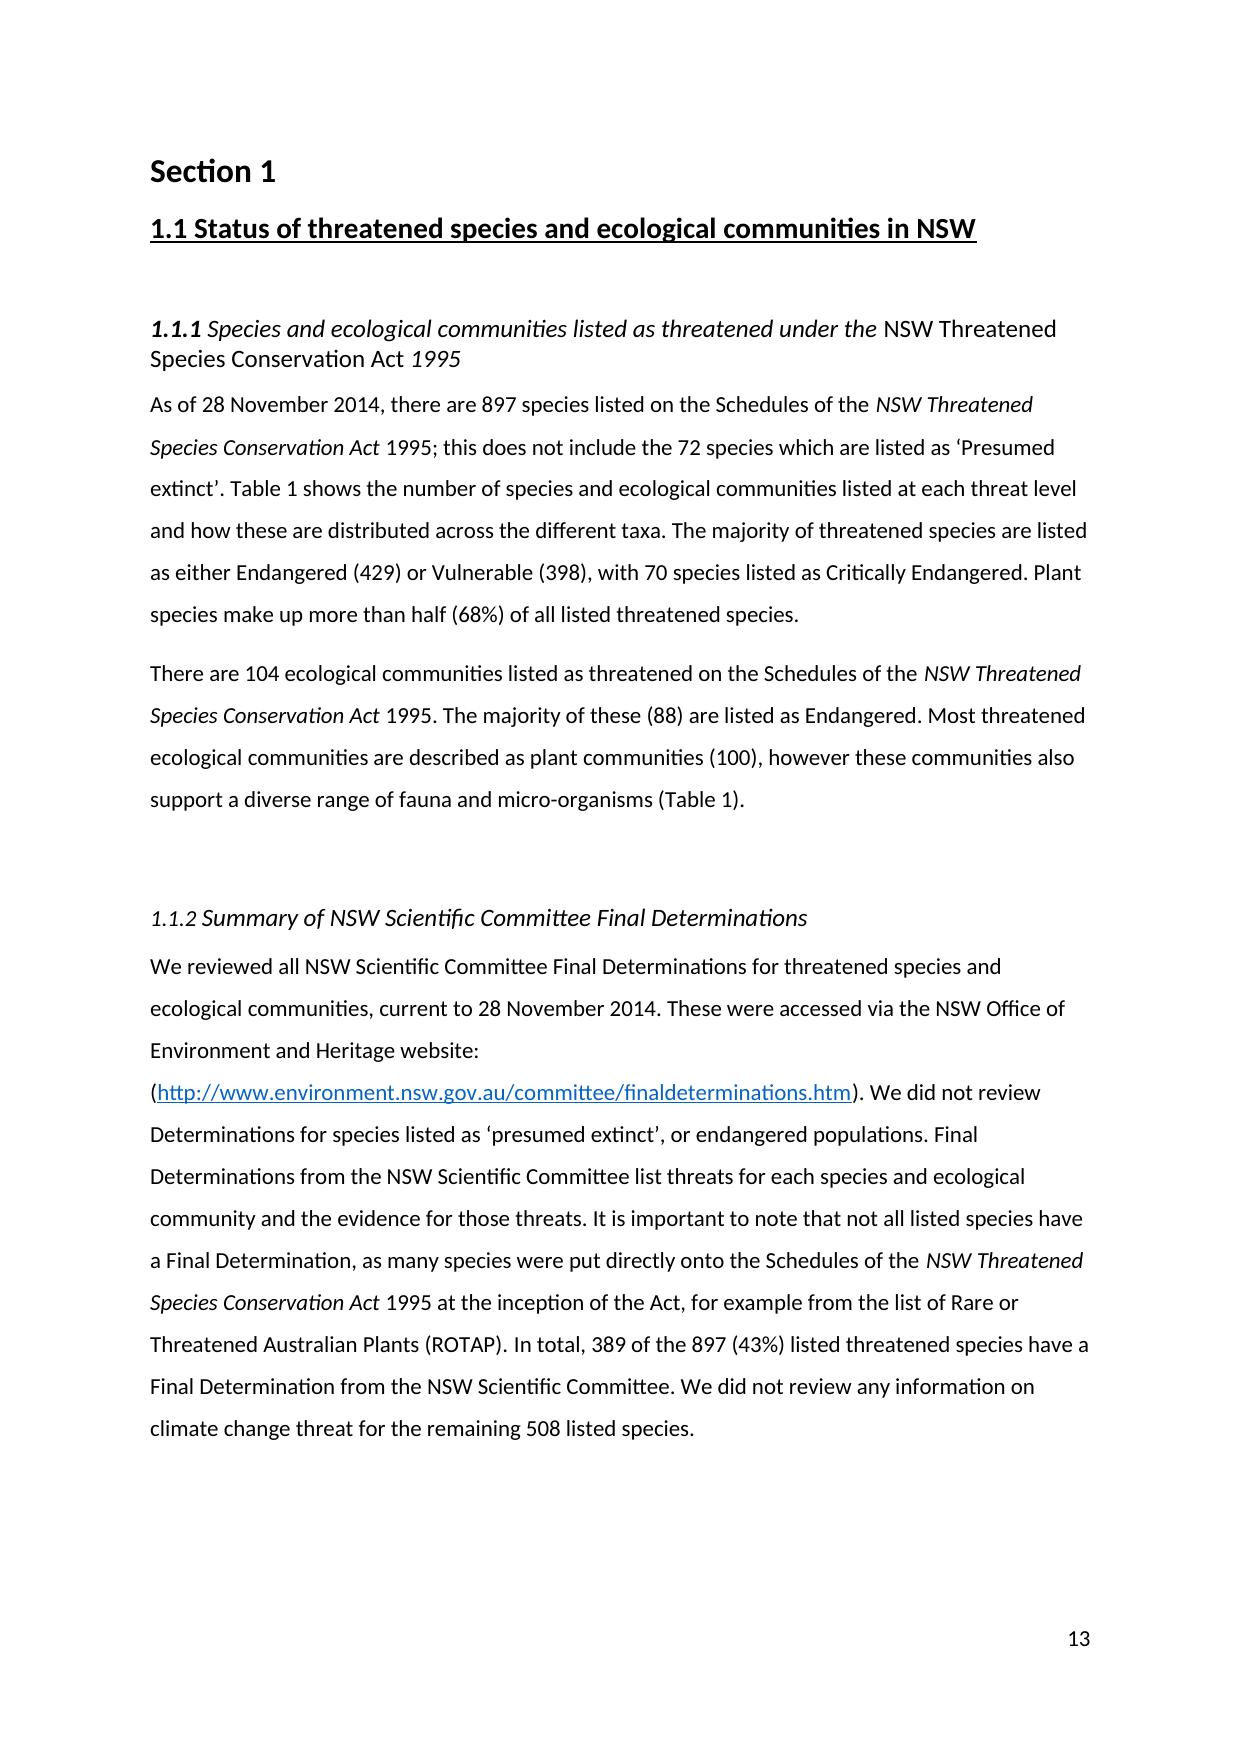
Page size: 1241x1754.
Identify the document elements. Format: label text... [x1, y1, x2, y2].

text 1.1.2 Summary of NSW Scientific Committee Final Determinations [150, 902, 1090, 933]
text 1.1 Status of threatened species and ecological communities in NSW [150, 211, 1090, 246]
text As of 28 November 2014, there are 897 species listed on the Schedules of the NSW Threatened Species Conservation Act 1995; this does not include the 72 species which are listed as ‘Presumed extinct’. Table 1 shows the number of species and ecological communities listed at each threat level and how these are distributed across the different taxa. The majority of threatened species are listed as either Endangered (429) or Vulnerable (398), with 70 species listed as Critically Endangered. Plant species make up more than half (68%) of all listed threatened species. [150, 391, 1090, 628]
text There are 104 ecological communities listed as threatened on the Schedules of the NSW Threatened Species Conservation Act 1995. The majority of these (88) are listed as Endangered. Most threatened ecological communities are described as plant communities (100), however these communities also support a diverse range of fauna and micro-organisms (Table 1). [150, 659, 1090, 813]
text Section 1 [150, 150, 1090, 191]
text We reviewed all NSW Scientific Committee Final Determinations for threatened species and ecological communities, current to 28 November 2014. These were accessed via the NSW Office of Environment and Heritage website: (http://www.environment.nsw.gov.au/committee/finaldeterminations.htm). We did not review Determinations for species listed as ‘presumed extinct’, or endangered populations. Final Determinations from the NSW Scientific Committee list threats for each species and ecological community and the evidence for those threats. It is important to note that not all listed species have a Final Determination, as many species were put directly onto the Schedules of the NSW Threatened Species Conservation Act 1995 at the inception of the Act, for example from the list of Rare or Threatened Australian Plants (ROTAP). In total, 389 of the 897 (43%) listed threatened species have a Final Determination from the NSW Scientific Committee. We did not review any information on climate change threat for the remaining 508 listed species. [150, 952, 1090, 1442]
text 1.1.1 Species and ecological communities listed as threatened under the NSW Threatened Species Conservation Act 1995 [150, 313, 1090, 374]
